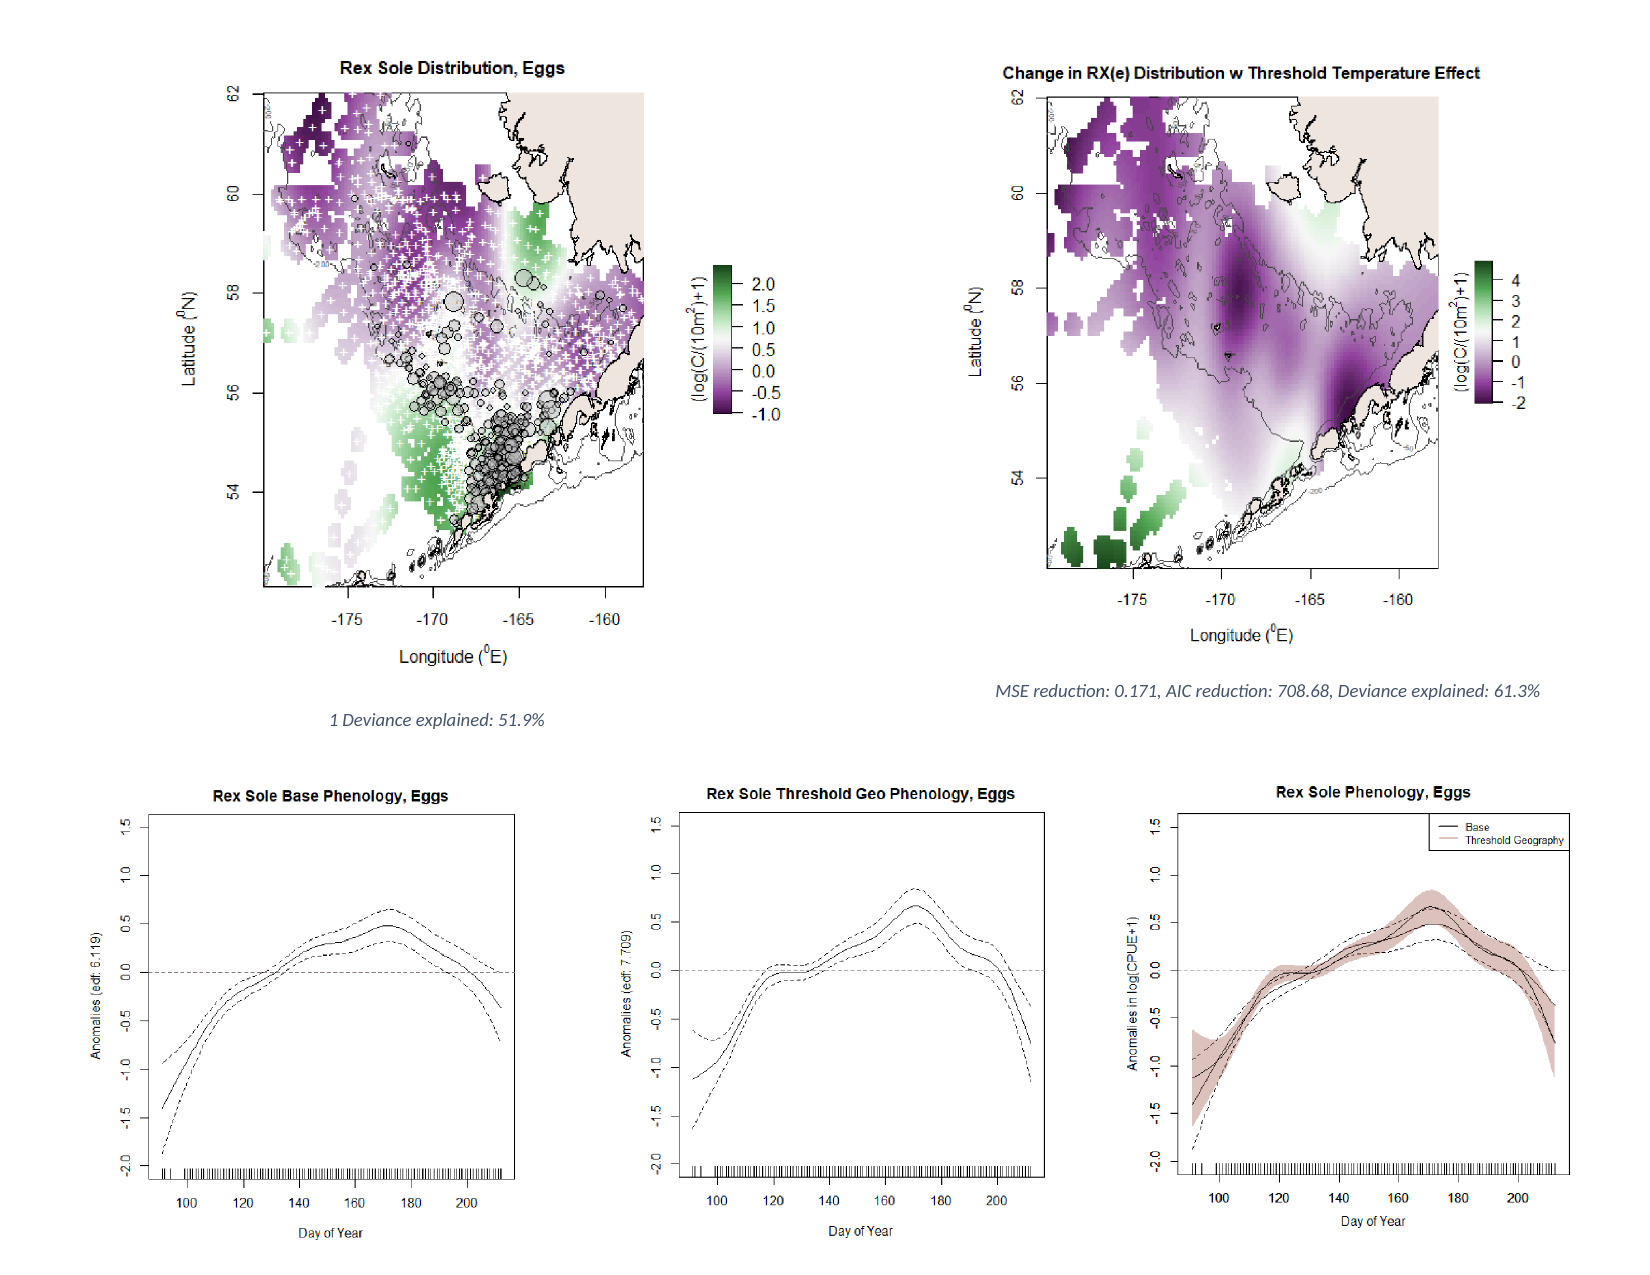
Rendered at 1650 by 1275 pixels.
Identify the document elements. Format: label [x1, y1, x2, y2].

picture [611, 780, 1052, 1245]
picture [1119, 772, 1581, 1231]
picture [165, 52, 788, 676]
picture [958, 56, 1535, 654]
picture [77, 780, 525, 1246]
